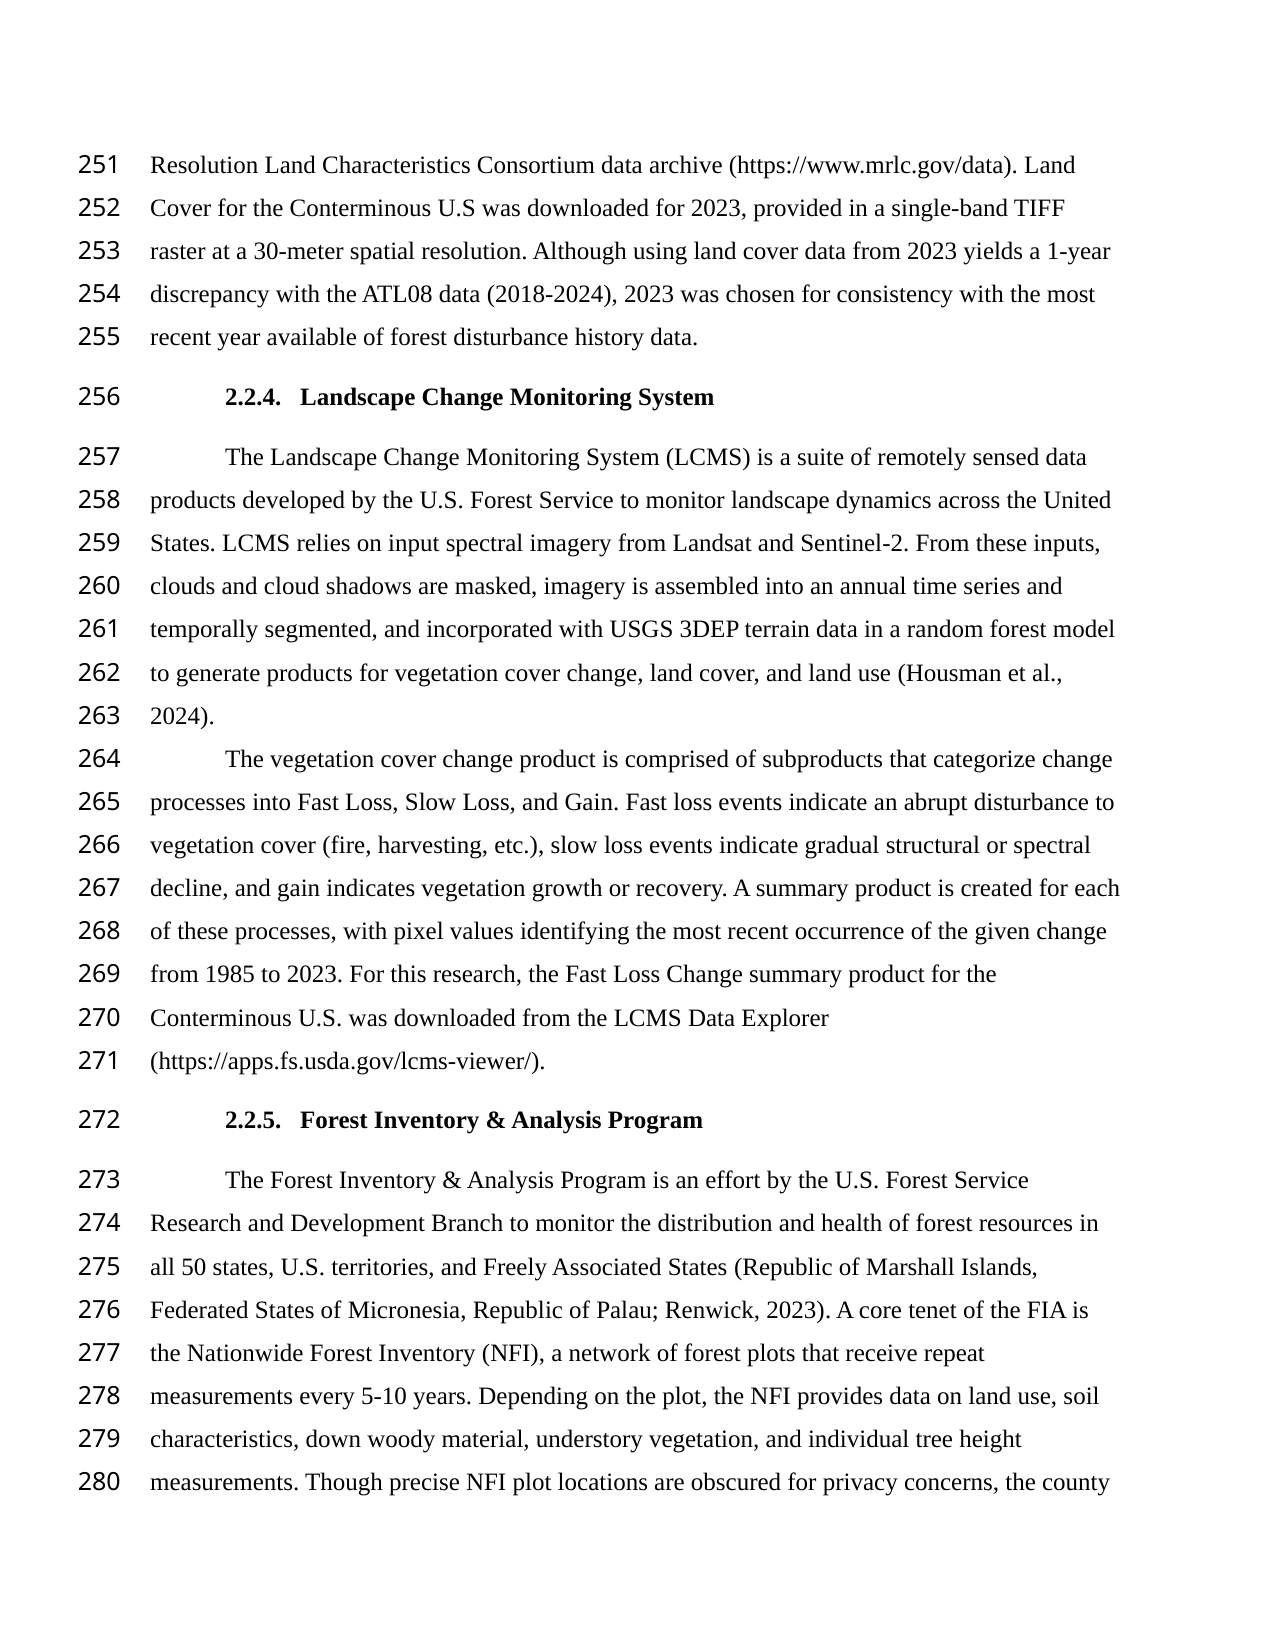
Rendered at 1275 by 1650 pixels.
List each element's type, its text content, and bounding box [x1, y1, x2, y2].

list Landscape Change Monitoring System [225, 382, 1125, 411]
text The vegetation cover change product is comprised of subproducts that categorize change processes into Fast Loss, Slow Loss, and Gain. Fast loss events indicate an abrupt disturbance to vegetation cover (fire, harvesting, etc.), slow loss events indicate gradual structural or spectral decline, and gain indicates vegetation growth or recovery. A summary product is created for each of these processes, with pixel values identifying the most recent occurrence of the given change from 1985 to 2023. For this research, the Fast Loss Change summary product for the Conterminous U.S. was downloaded from the LCMS Data Explorer (https://apps.fs.usda.gov/lcms-viewer/). [150, 744, 1125, 1074]
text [150, 1165, 1125, 1496]
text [150, 150, 1125, 351]
text The Landscape Change Monitoring System (LCMS) is a suite of remotely sensed data products developed by the U.S. Forest Service to monitor landscape dynamics across the United States. LCMS relies on input spectral imagery from Landsat and Sentinel-2. From these inputs, clouds and cloud shadows are masked, imagery is assembled into an annual time series and temporally segmented, and incorporated with USGS 3DEP terrain data in a random forest model to generate products for vegetation cover change, land cover, and land use (Housman et al., 2024). [150, 442, 1125, 729]
list Forest Inventory & Analysis Program [225, 1106, 1125, 1134]
